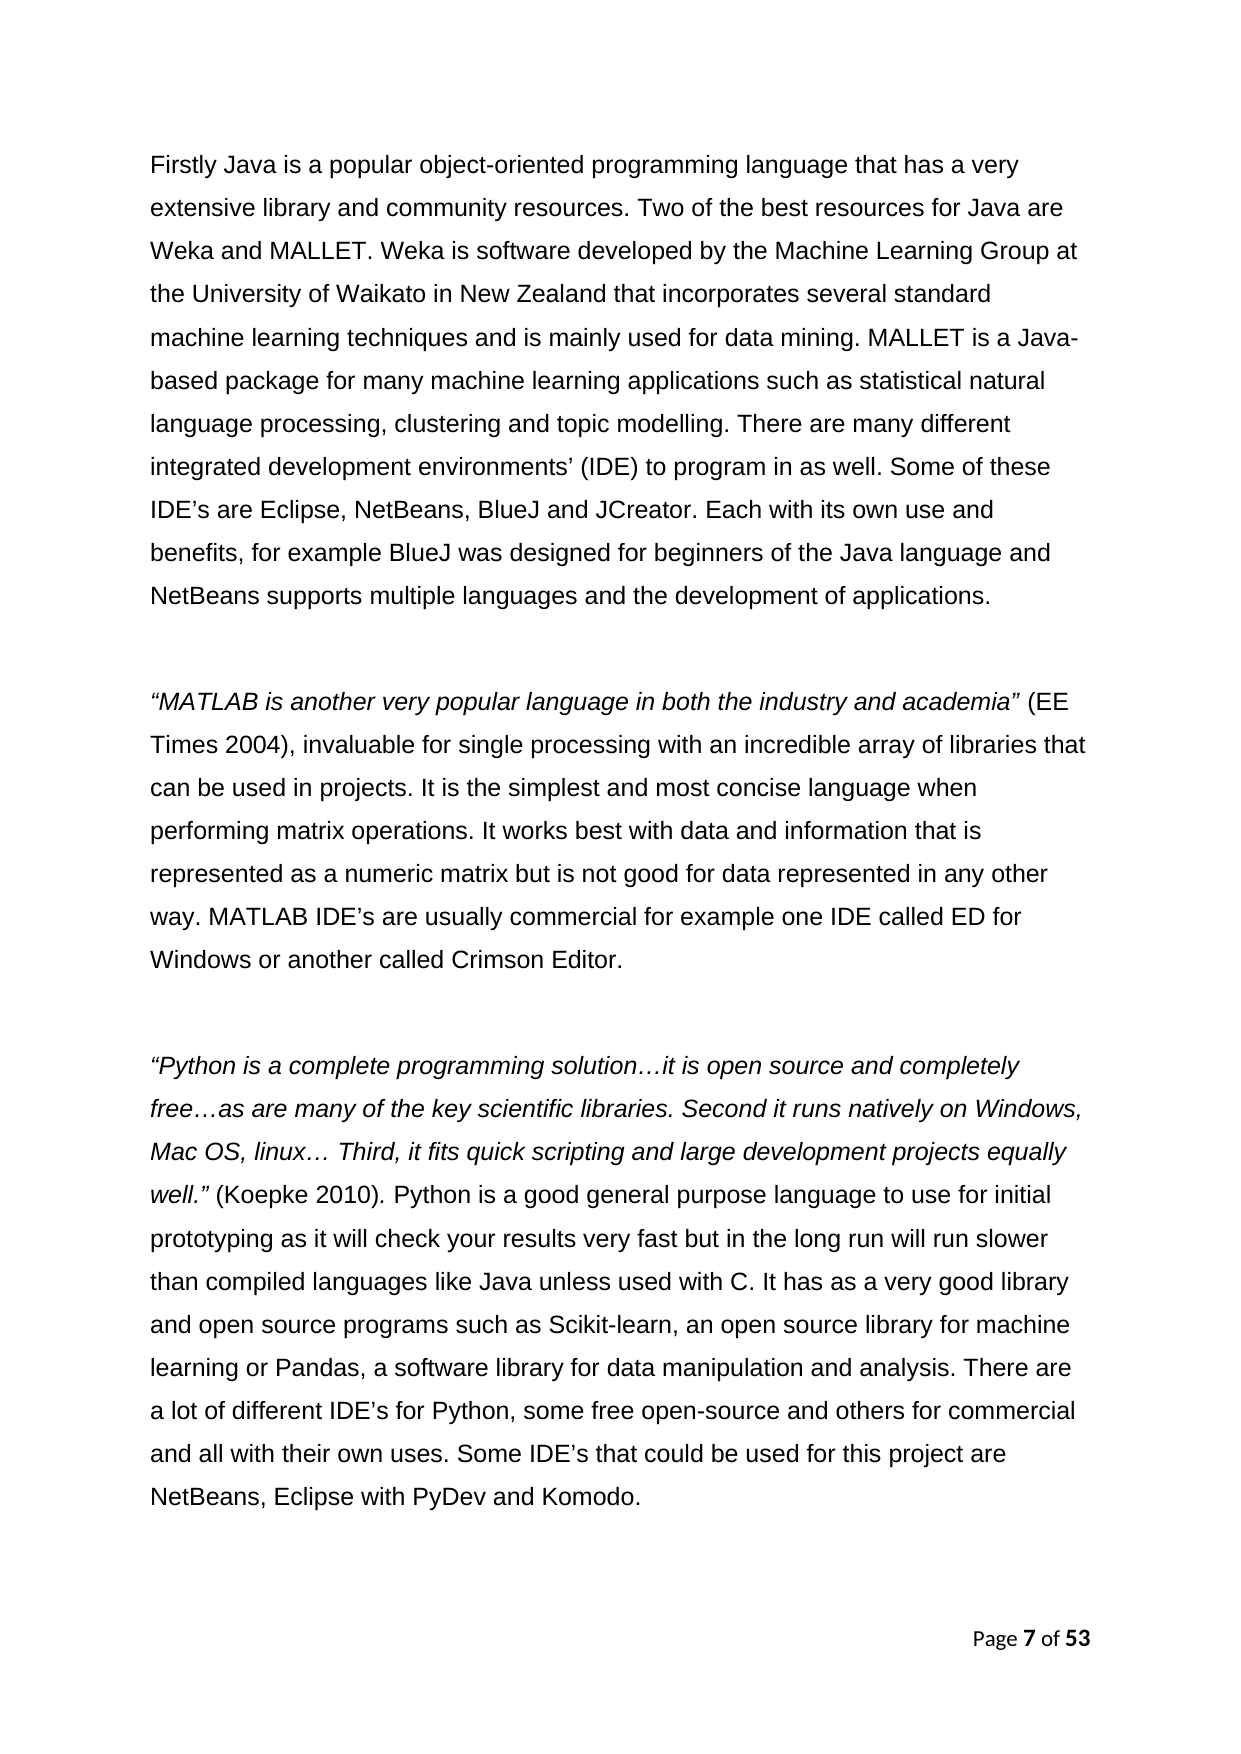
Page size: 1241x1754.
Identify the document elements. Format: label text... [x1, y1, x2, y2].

text “Python is a complete programming solution…it is open source and completely free…as are many of the key scientific libraries. Second it runs natively on Windows, Mac OS, linux… Third, it fits quick scripting and large development projects equally well.” (Koepke 2010). Python is a good general purpose language to use for initial prototyping as it will check your results very fast but in the long run will run slower than compiled languages like Java unless used with C. It has as a very good library and open source programs such as Scikit-learn, an open source library for machine learning or Pandas, a software library for data manipulation and analysis. There are a lot of different IDE’s for Python, some free open-source and others for commercial and all with their own uses. Some IDE’s that could be used for this project are NetBeans, Eclipse with PyDev and Komodo. [150, 1051, 1090, 1553]
text Firstly Java is a popular object-oriented programming language that has a very extensive library and community resources. Two of the best resources for Java are Weka and MALLET. Weka is software developed by the Machine Learning Group at the University of Waikato in New Zealand that incorporates several standard machine learning techniques and is mainly used for data mining. MALLET is a Java-based package for many machine learning applications such as statistical natural language processing, clustering and topic modelling. There are many different integrated development environments’ (IDE) to program in as well. Some of these IDE’s are Eclipse, NetBeans, BlueJ and JCreator. Each with its own use and benefits, for example BlueJ was designed for beginners of the Java language and NetBeans supports multiple languages and the development of applications. [150, 150, 1090, 652]
text “MATLAB is another very popular language in both the industry and academia” (EE Times 2004), invaluable for single processing with an incredible array of libraries that can be used in projects. It is the simplest and most concise language when performing matrix operations. It works best with data and information that is represented as a numeric matrix but is not good for data represented in any other way. MATLAB IDE’s are usually commercial for example one IDE called ED for Windows or another called Crimson Editor. [150, 687, 1090, 1016]
